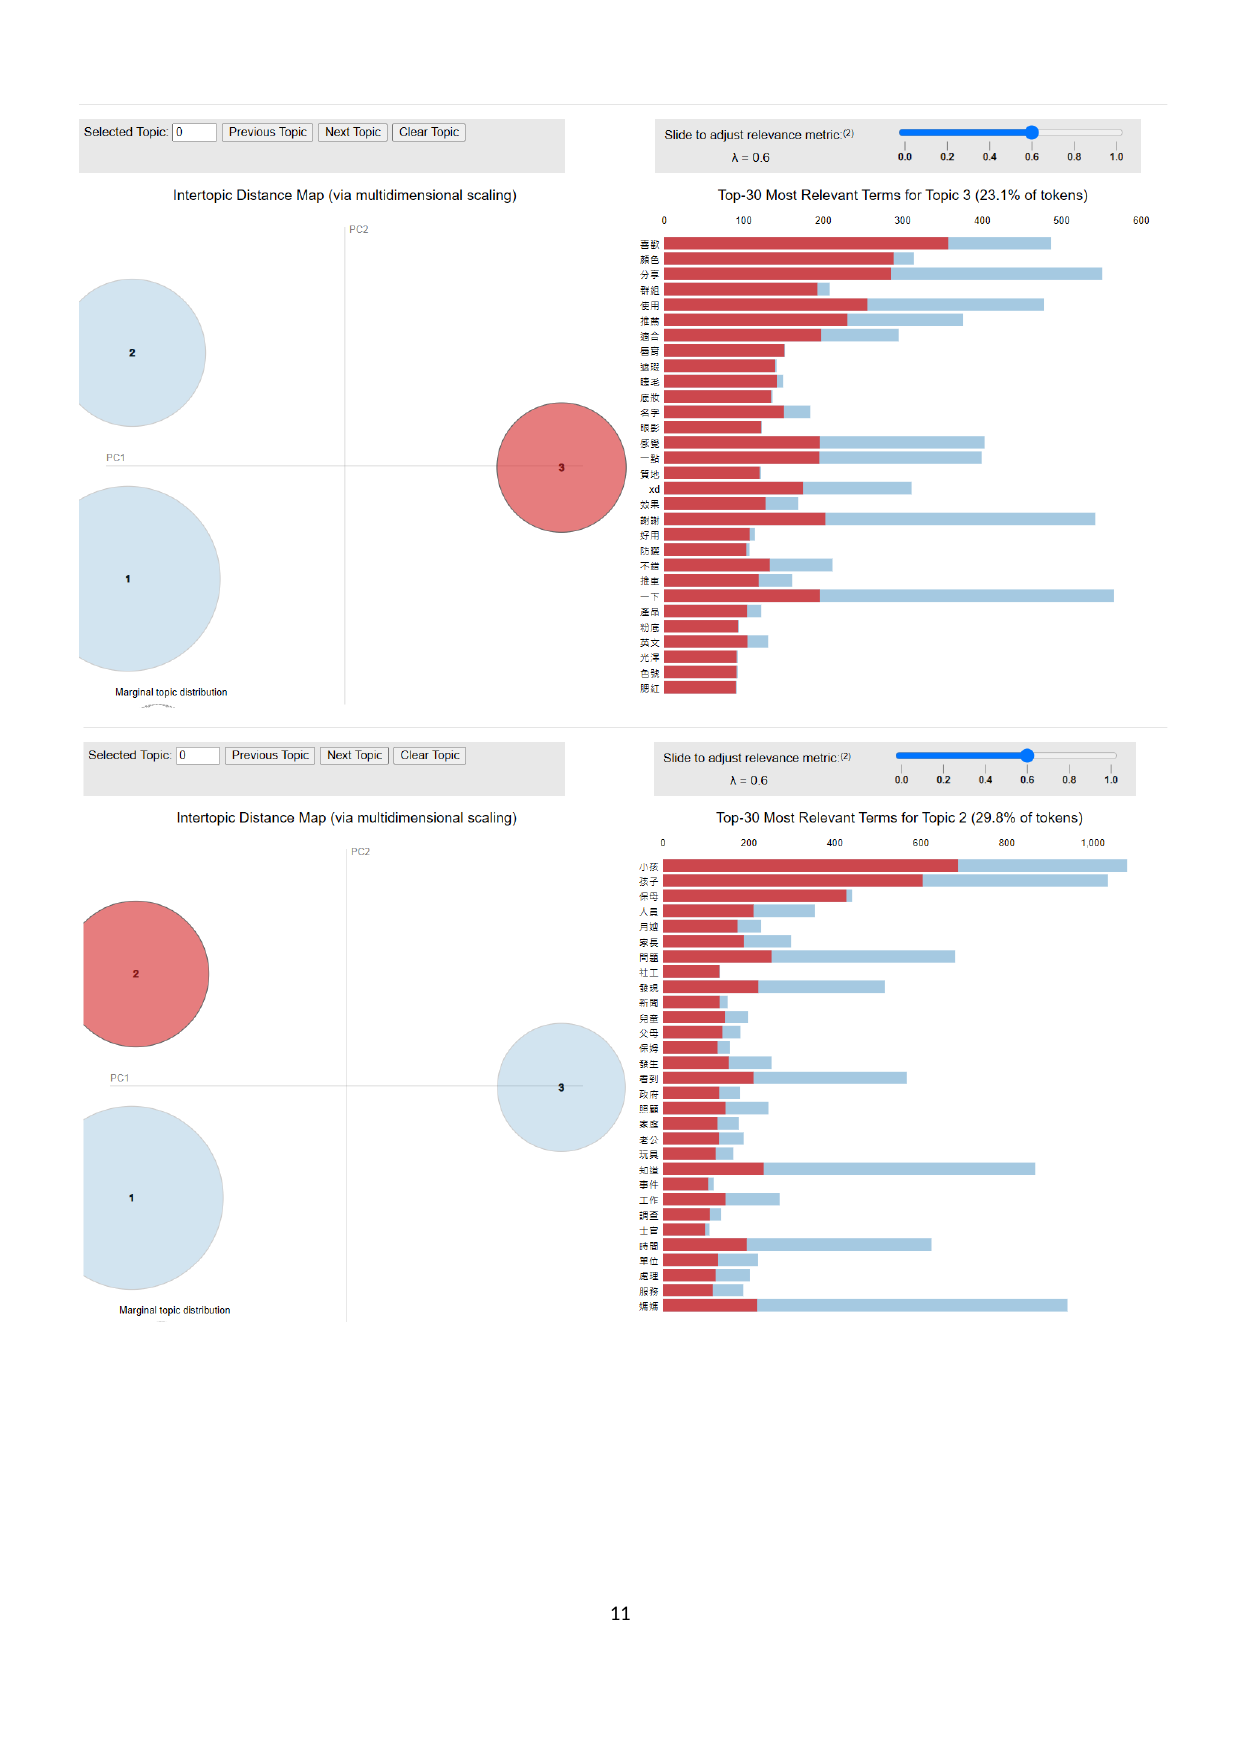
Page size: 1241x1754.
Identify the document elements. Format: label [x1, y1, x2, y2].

picture [75, 87, 1168, 708]
picture [75, 725, 1168, 1322]
